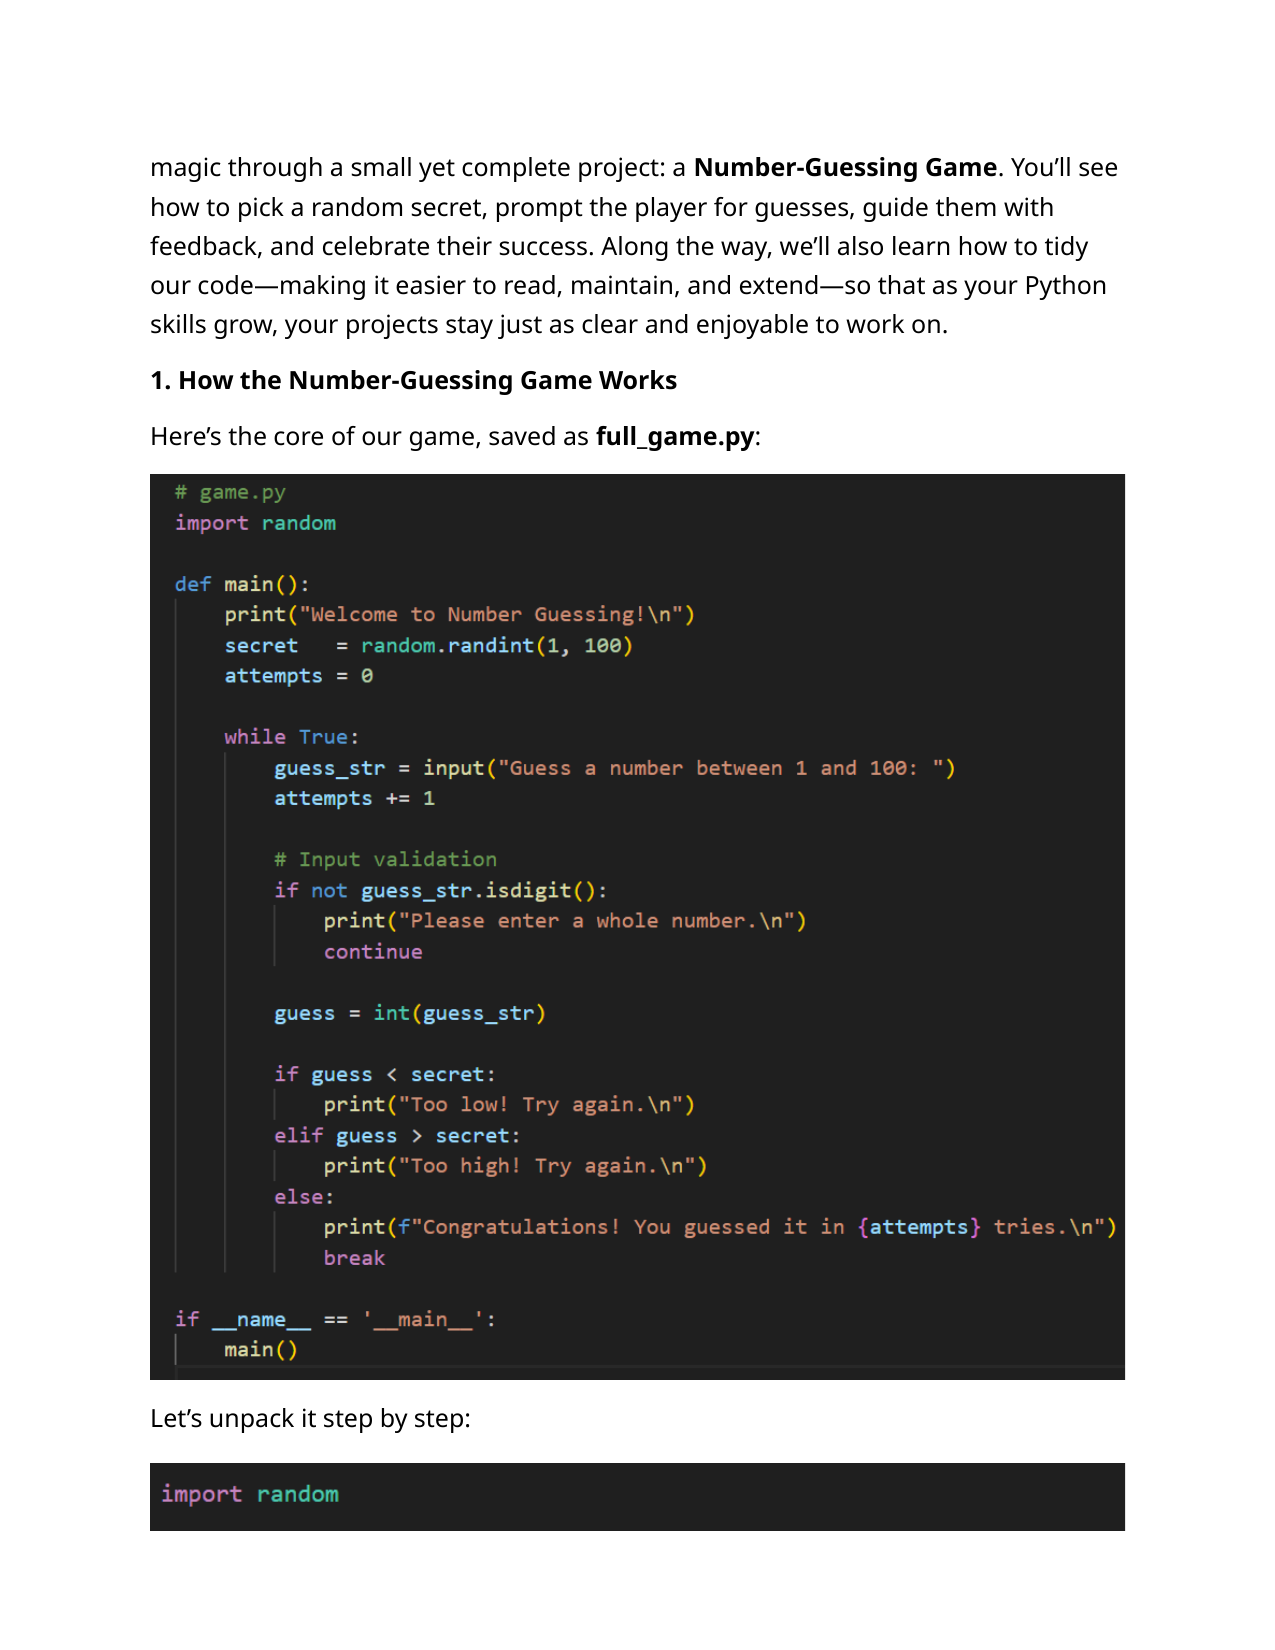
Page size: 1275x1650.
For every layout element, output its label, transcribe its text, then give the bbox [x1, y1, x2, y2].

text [150, 150, 1125, 341]
picture [150, 474, 1125, 1380]
text Here’s the core of our game, saved as full_game.py: [150, 418, 1125, 452]
text 1. How the Number-Guessing Game Works [150, 362, 1125, 397]
text Let’s unpack it step by step: [150, 1401, 1125, 1435]
picture [150, 1463, 1125, 1531]
